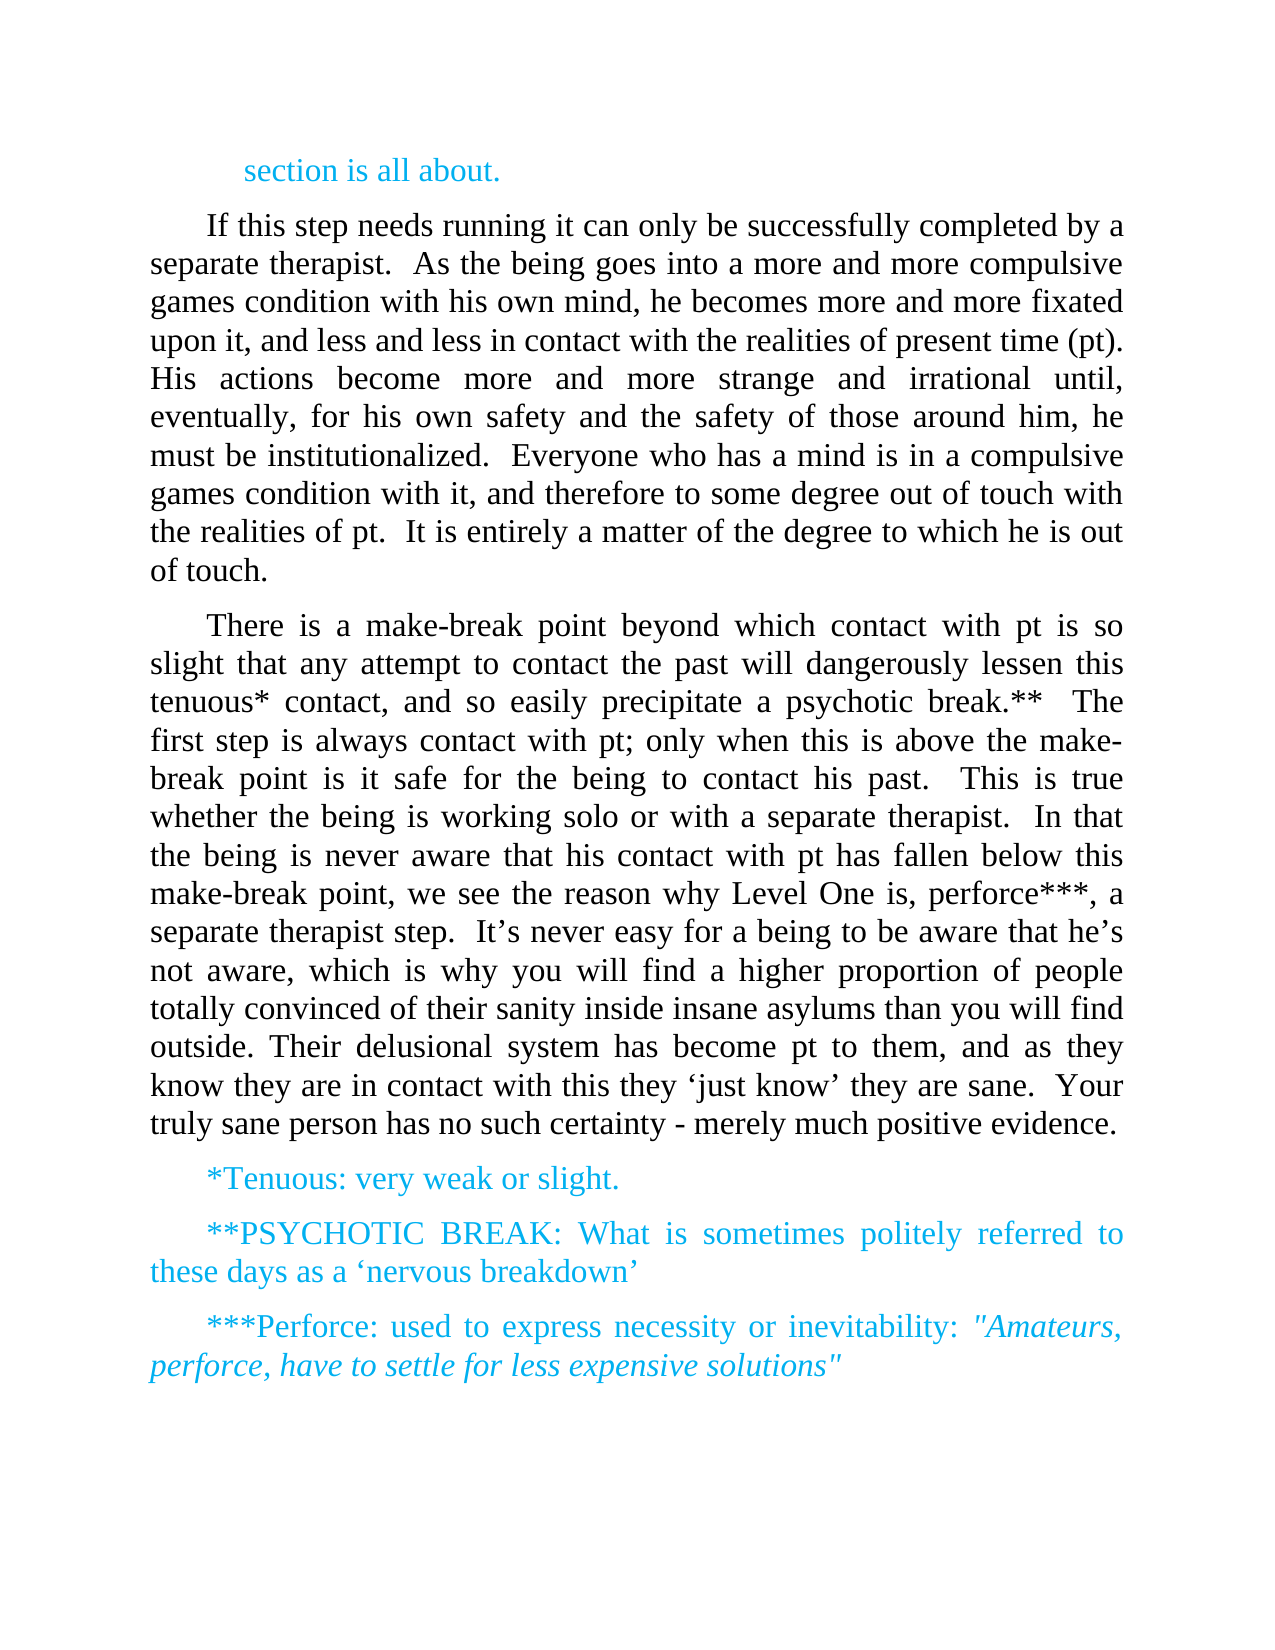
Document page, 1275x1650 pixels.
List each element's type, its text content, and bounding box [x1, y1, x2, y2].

text **PSYCHOTIC BREAK: What is sometimes politely referred to these days as a ‘nervous breakdown’ [150, 1213, 1125, 1290]
text If this step needs running it can only be successfully completed by a separate therapist. As the being goes into a more and more compulsive games condition with his own mind, he becomes more and more fixated upon it, and less and less in contact with the realities of present time (pt). His actions become more and more strange and irrational until, eventually, for his own safety and the safety of those around him, he must be institutionalized. Everyone who has a mind is in a compulsive games condition with it, and therefore to some degree out of touch with the realities of pt. It is entirely a matter of the degree to which he is out of touch. [150, 205, 1125, 588]
text There is a make-break point beyond which contact with pt is so slight that any attempt to contact the past will dangerously lessen this tenuous* contact, and so easily precipitate a psychotic break.** The first step is always contact with pt; only when this is above the make-break point is it safe for the being to contact his past. This is true whether the being is working solo or with a separate therapist. In that the being is never aware that his contact with pt has fallen below this make-break point, we see the reason why Level One is, perforce***, a separate therapist step. It’s never easy for a being to be aware that he’s not aware, which is why you will find a higher proportion of people totally convinced of their sanity inside insane asylums than you will find outside. Their delusional system has become pt to them, and as they know they are in contact with this they ‘just know’ they are sane. Your truly sane person has no such certainty - merely much positive evidence. [150, 605, 1125, 1142]
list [244, 150, 1125, 188]
text *Tenuous: very weak or slight. [150, 1158, 1125, 1197]
text ***Perforce: used to express necessity or inevitability: "Amateurs, perforce, have to settle for less expensive solutions" [150, 1307, 1125, 1383]
